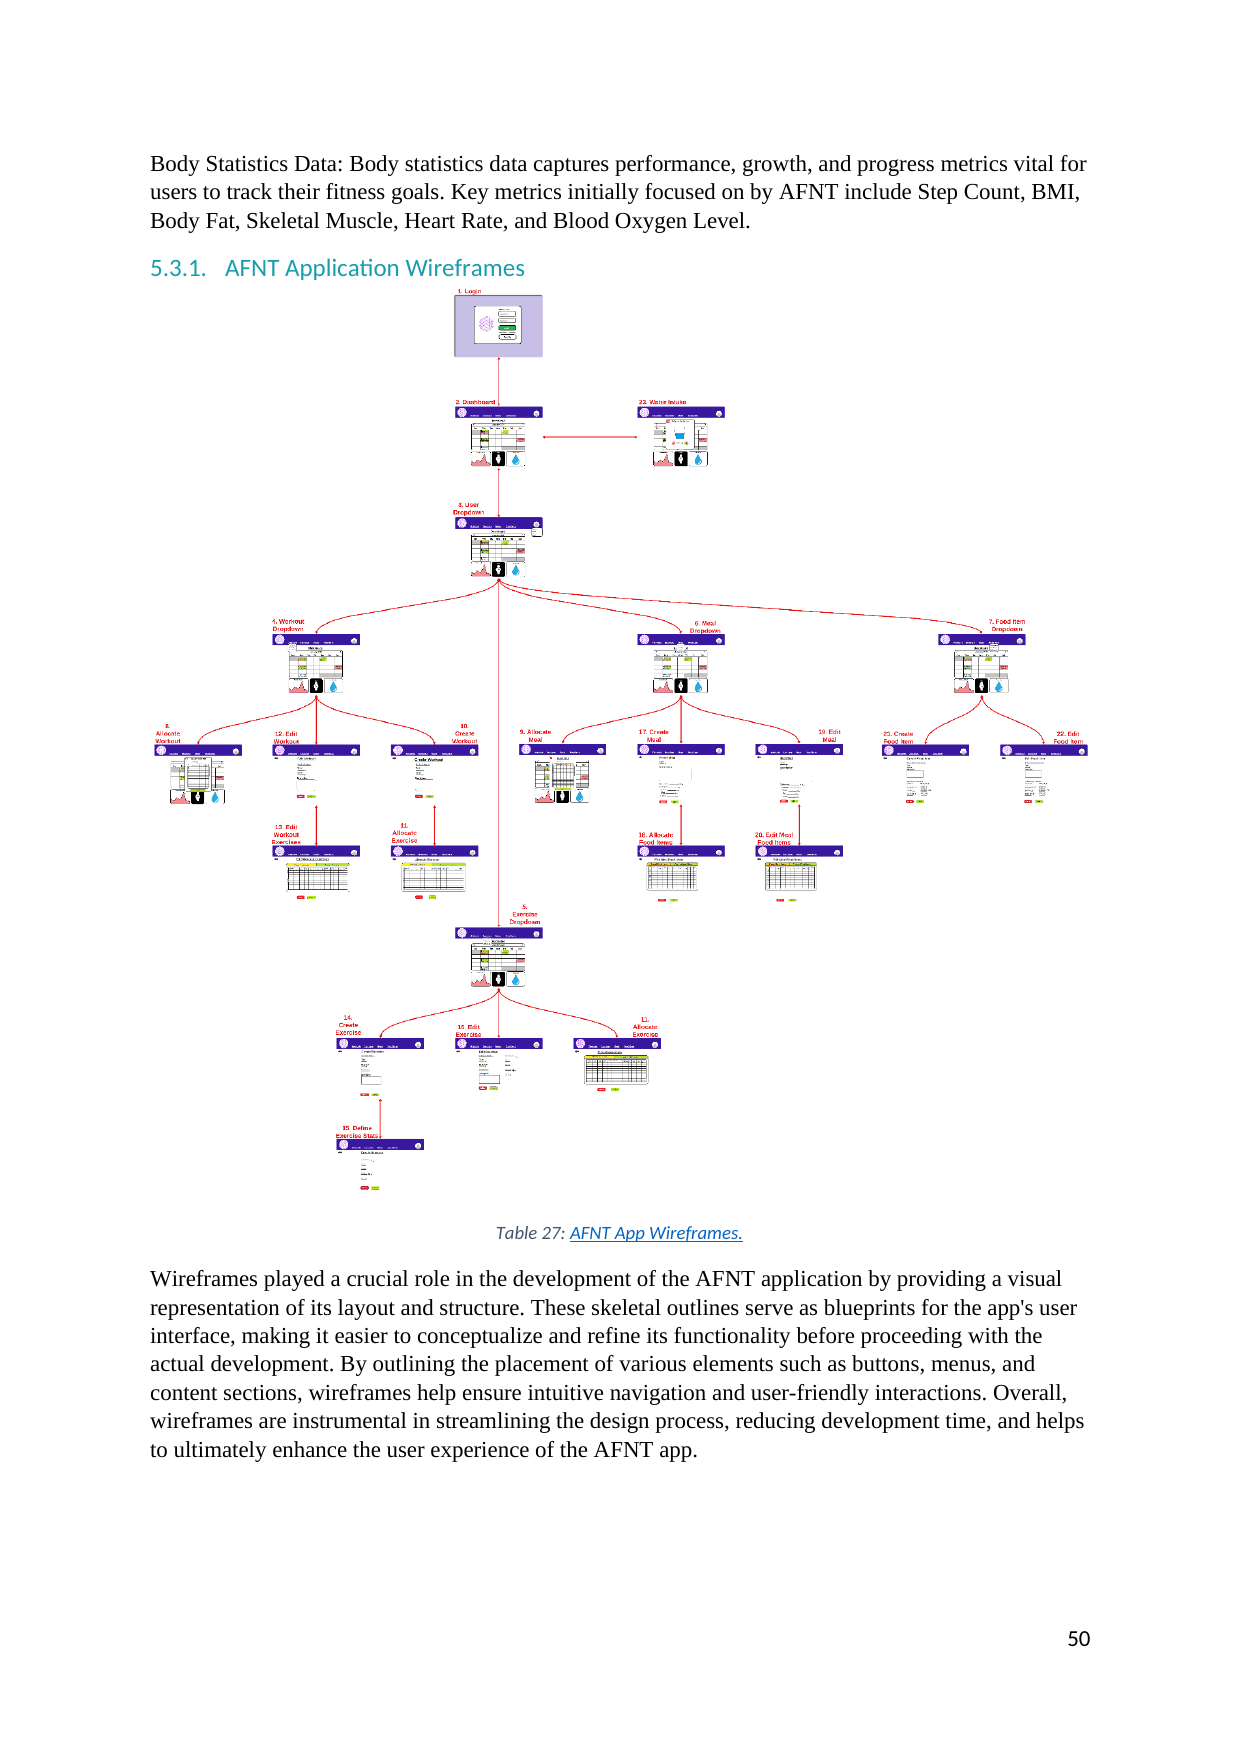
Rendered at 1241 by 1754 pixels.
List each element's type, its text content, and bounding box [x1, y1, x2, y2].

subtitle AFNT Application Wireframes [150, 252, 1090, 282]
text Body Statistics Data: Body statistics data captures performance, growth, and progress metrics vital for users to track their fitness goals. Key metrics initially focused on by AFNT include Step Count, BMI, Body Fat, Skeletal Muscle, Heart Rate, and Blood Oxygen Level. [150, 150, 1090, 233]
picture [150, 285, 1091, 1203]
text Table 27: AFNT App Wireframes. [150, 1221, 1090, 1244]
text Wireframes played a crucial role in the development of the AFNT application by providing a visual representation of its layout and structure. These skeletal outlines serve as blueprints for the app's user interface, making it easier to conceptualize and refine its functionality before proceeding with the actual development. By outlining the placement of various elements such as buttons, menus, and content sections, wireframes help ensure intuitive navigation and user-friendly interactions. Overall, wireframes are instrumental in streamlining the design process, reducing development time, and helps to ultimately enhance the user experience of the AFNT app. [150, 1265, 1090, 1462]
